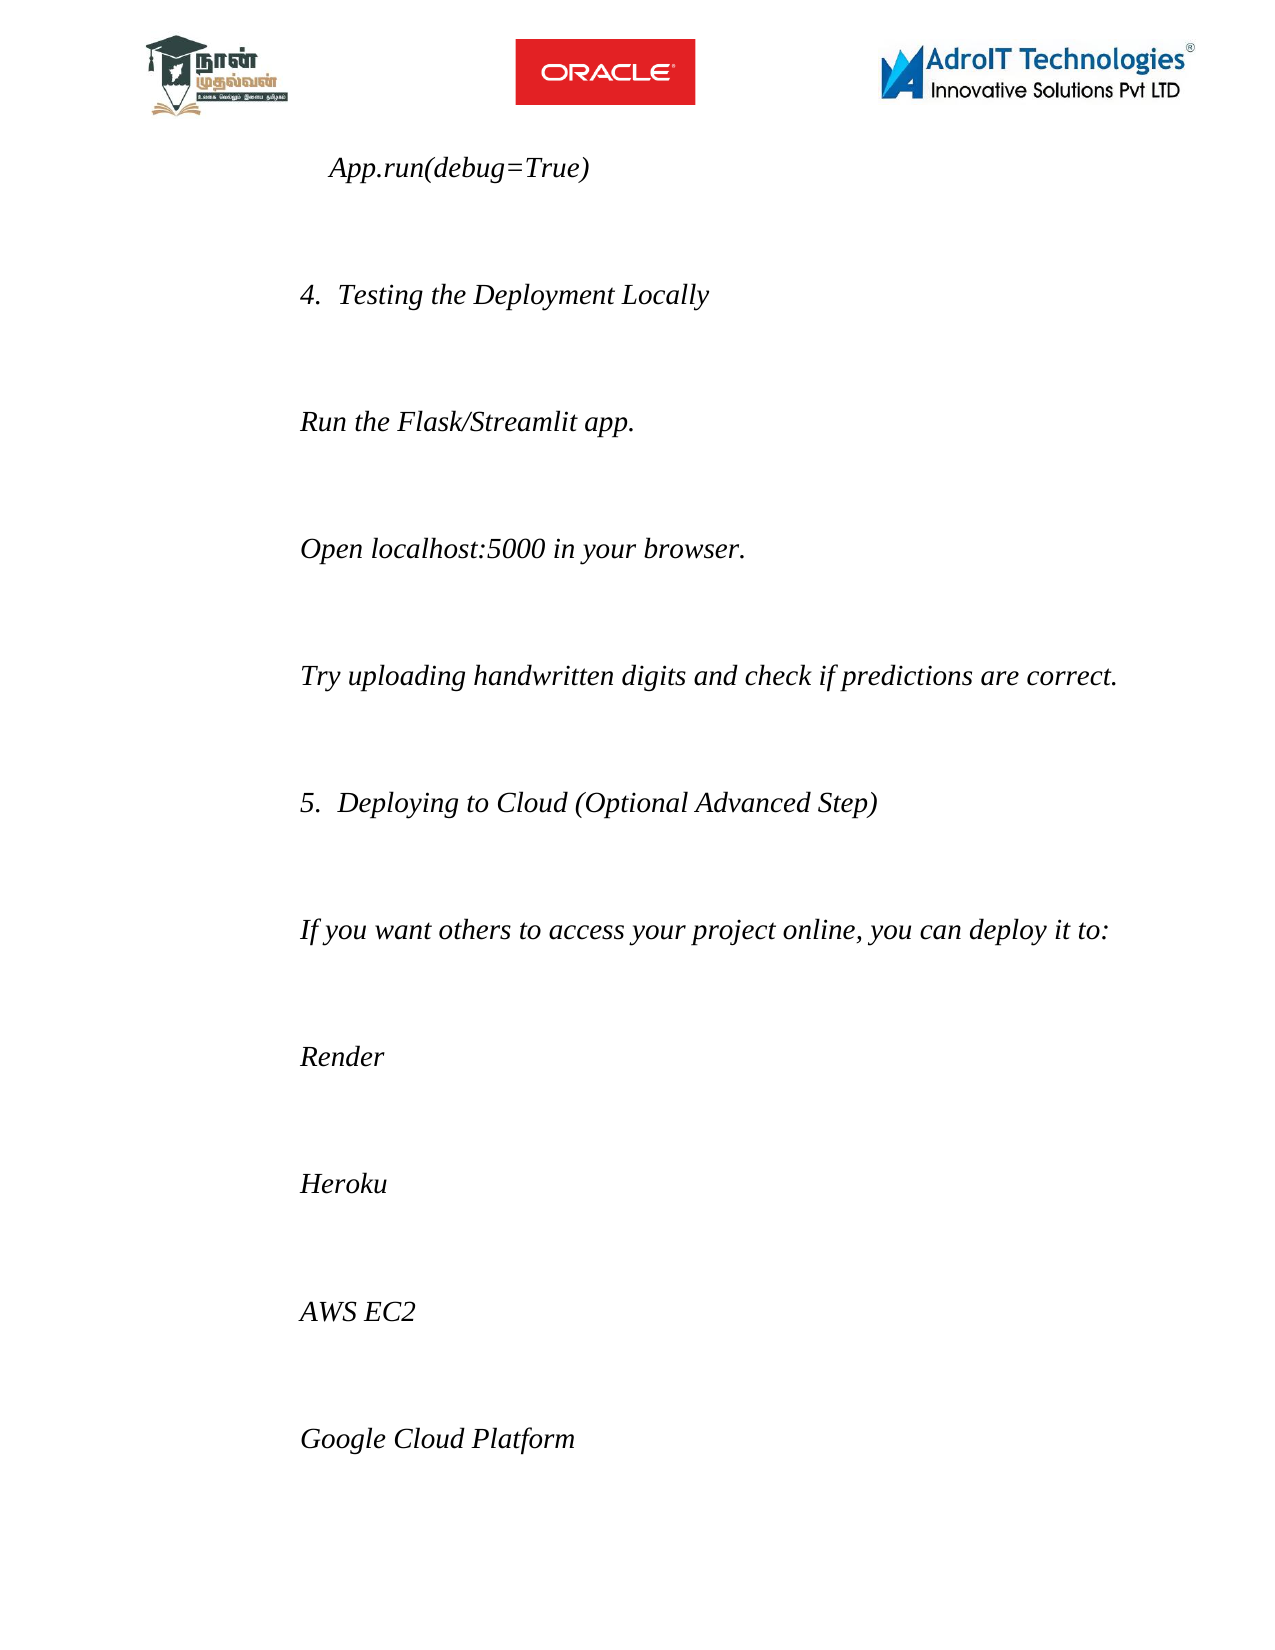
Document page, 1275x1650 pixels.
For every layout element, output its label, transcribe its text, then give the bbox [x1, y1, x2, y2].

text App.run(debug=True) [300, 150, 1125, 183]
text Heroku [300, 1167, 1125, 1200]
text Google Cloud Platform [300, 1421, 1125, 1454]
text If you want others to access your project online, you can deploy it to: [300, 912, 1125, 946]
picture [878, 39, 1197, 105]
picture [515, 39, 696, 105]
text AWS EC2 [300, 1294, 1125, 1327]
list Testing the Deployment Locally [300, 277, 1125, 311]
text Try uploading handwritten digits and check if predictions are correct. [300, 658, 1125, 692]
text Run the Flask/Streamlit app. [300, 404, 1125, 438]
list Deploying to Cloud (Optional Advanced Step) [300, 785, 1125, 819]
text Open localhost:5000 in your browser. [300, 531, 1125, 565]
picture [140, 31, 290, 119]
text Render [300, 1039, 1125, 1073]
